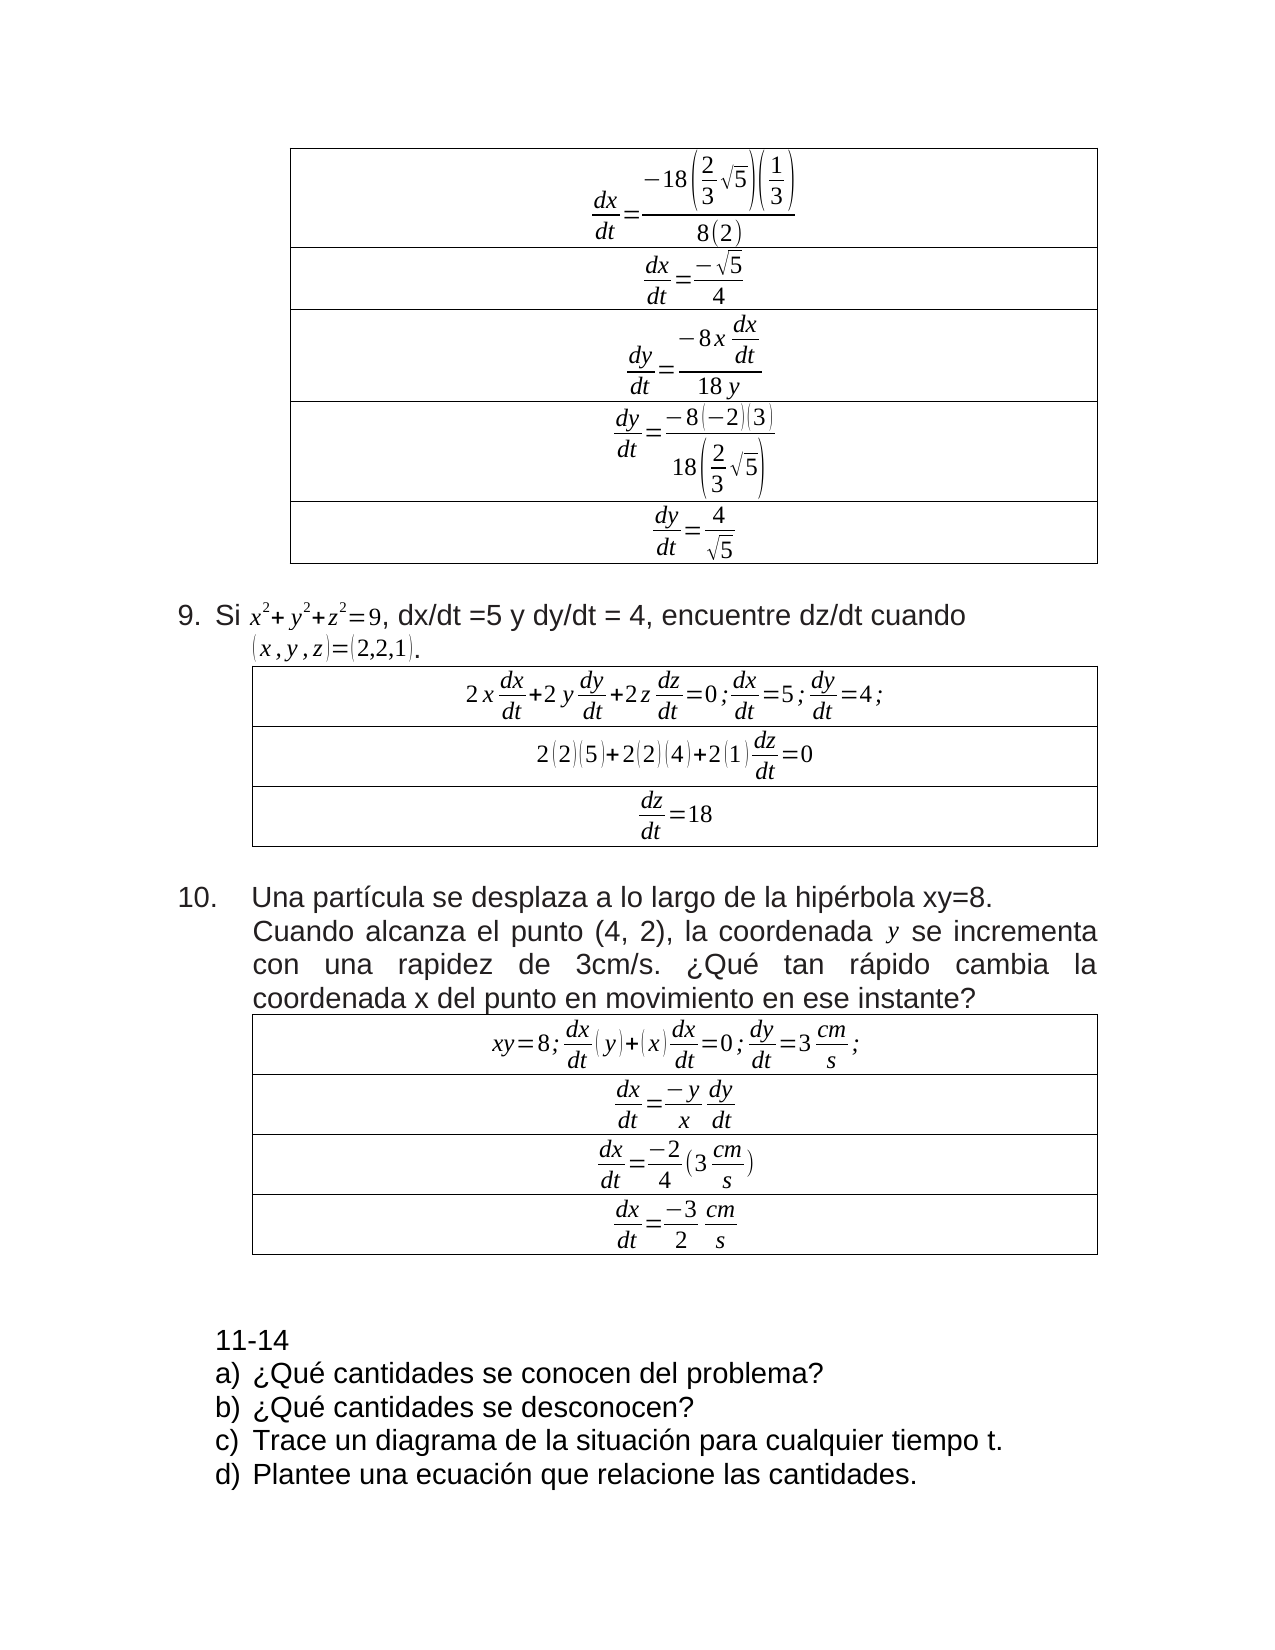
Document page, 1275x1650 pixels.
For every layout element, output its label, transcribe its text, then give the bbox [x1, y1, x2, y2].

table_header [253, 667, 1097, 726]
list Una partícula se desplaza a lo largo de la hipérbola xy=8. [177, 880, 1098, 914]
table_cell [291, 248, 1097, 309]
table_cell [291, 310, 1097, 401]
table_cell [253, 1135, 1097, 1194]
table_cell [253, 787, 1097, 846]
table_cell [253, 727, 1097, 786]
list . [252, 631, 1098, 666]
list Plantee una ecuación que relacione las cantidades. [215, 1457, 1098, 1490]
table_cell [291, 149, 1097, 247]
table_cell [291, 502, 1097, 563]
table_cell [253, 1195, 1097, 1254]
table_cell [253, 1075, 1097, 1134]
list ¿Qué cantidades se desconocen? [215, 1389, 1098, 1423]
list Si , dx/dt =5 y dy/dt = 4, encuentre dz/dt cuando [177, 598, 1098, 631]
list 11-14 [215, 1322, 1098, 1356]
list Trace un diagrama de la situación para cualquier tiempo t. [215, 1423, 1098, 1457]
list Cuando alcanza el punto (4, 2), la coordenada se incrementa con una rapidez de 3cm/s. ¿Qué tan rápido cambia la coordenada x del punto en movimiento en ese instante? [252, 914, 1098, 1014]
table_header [253, 1015, 1097, 1074]
list ¿Qué cantidades se conocen del problema? [215, 1356, 1098, 1389]
table_cell [291, 402, 1097, 501]
